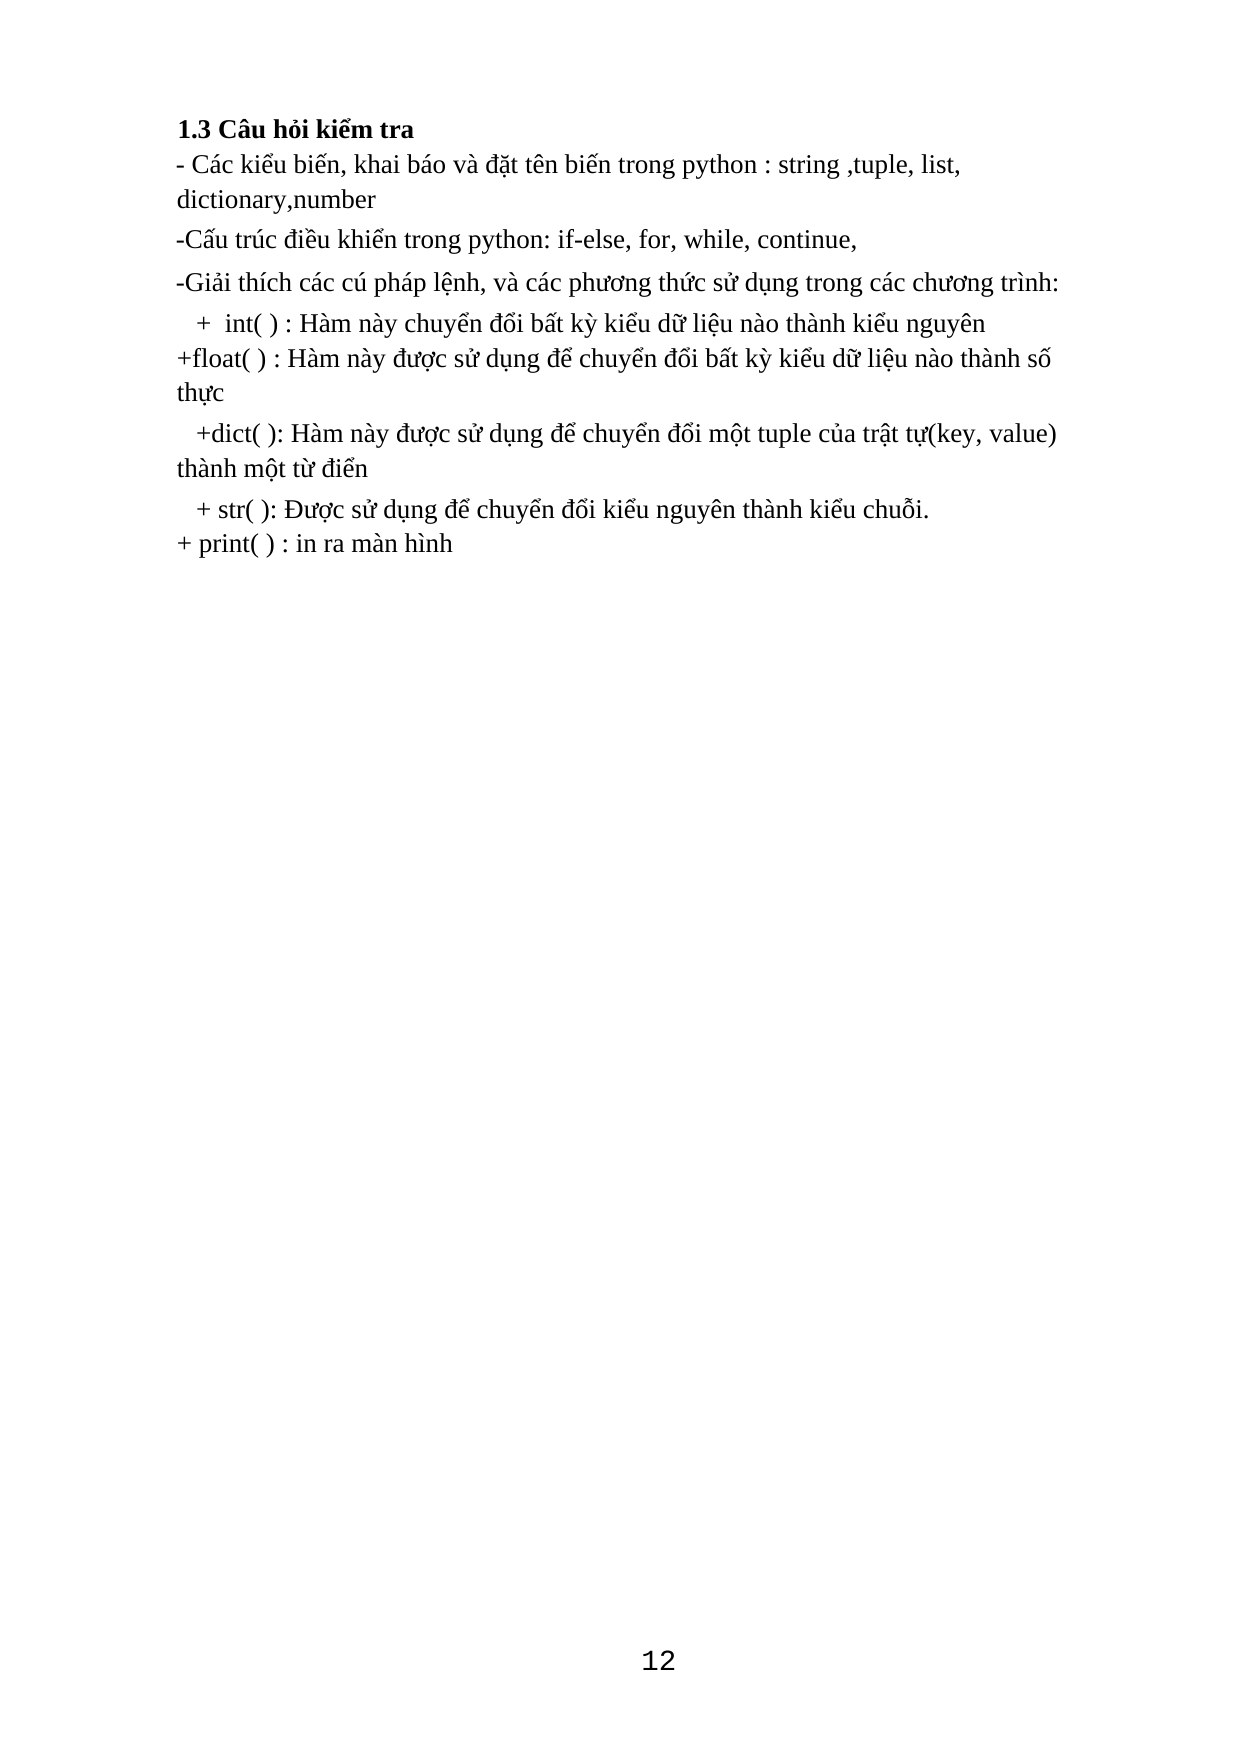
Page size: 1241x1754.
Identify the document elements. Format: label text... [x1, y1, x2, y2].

text -Giải thích các cú pháp lệnh, và các phương thức sử dụng trong các chương trình: [176, 266, 1124, 297]
text + int( ) : Hàm này chuyển đổi bất kỳ kiểu dữ liệu nào thành kiểu nguyên +float( ) : Hàm này được sử dụng để chuyển đổi bất kỳ kiểu dữ liệu nào thành số thực [176, 307, 1073, 407]
text + str( ): Được sử dụng để chuyển đổi kiểu nguyên thành kiểu chuỗi. + print( ) : in ra màn hình [176, 493, 954, 558]
text - Các kiểu biến, khai báo và đặt tên biến trong python : string ,tuple, list, dictionary,number [176, 149, 1124, 214]
text -Cấu trúc điều khiển trong python: if-else, for, while, continue, [176, 223, 1124, 254]
text +dict( ): Hàm này được sử dụng để chuyển đổi một tuple của trật tự(key, value) thành một từ điển [176, 417, 1124, 483]
text 1.3 Câu hỏi kiểm tra [177, 113, 1240, 144]
